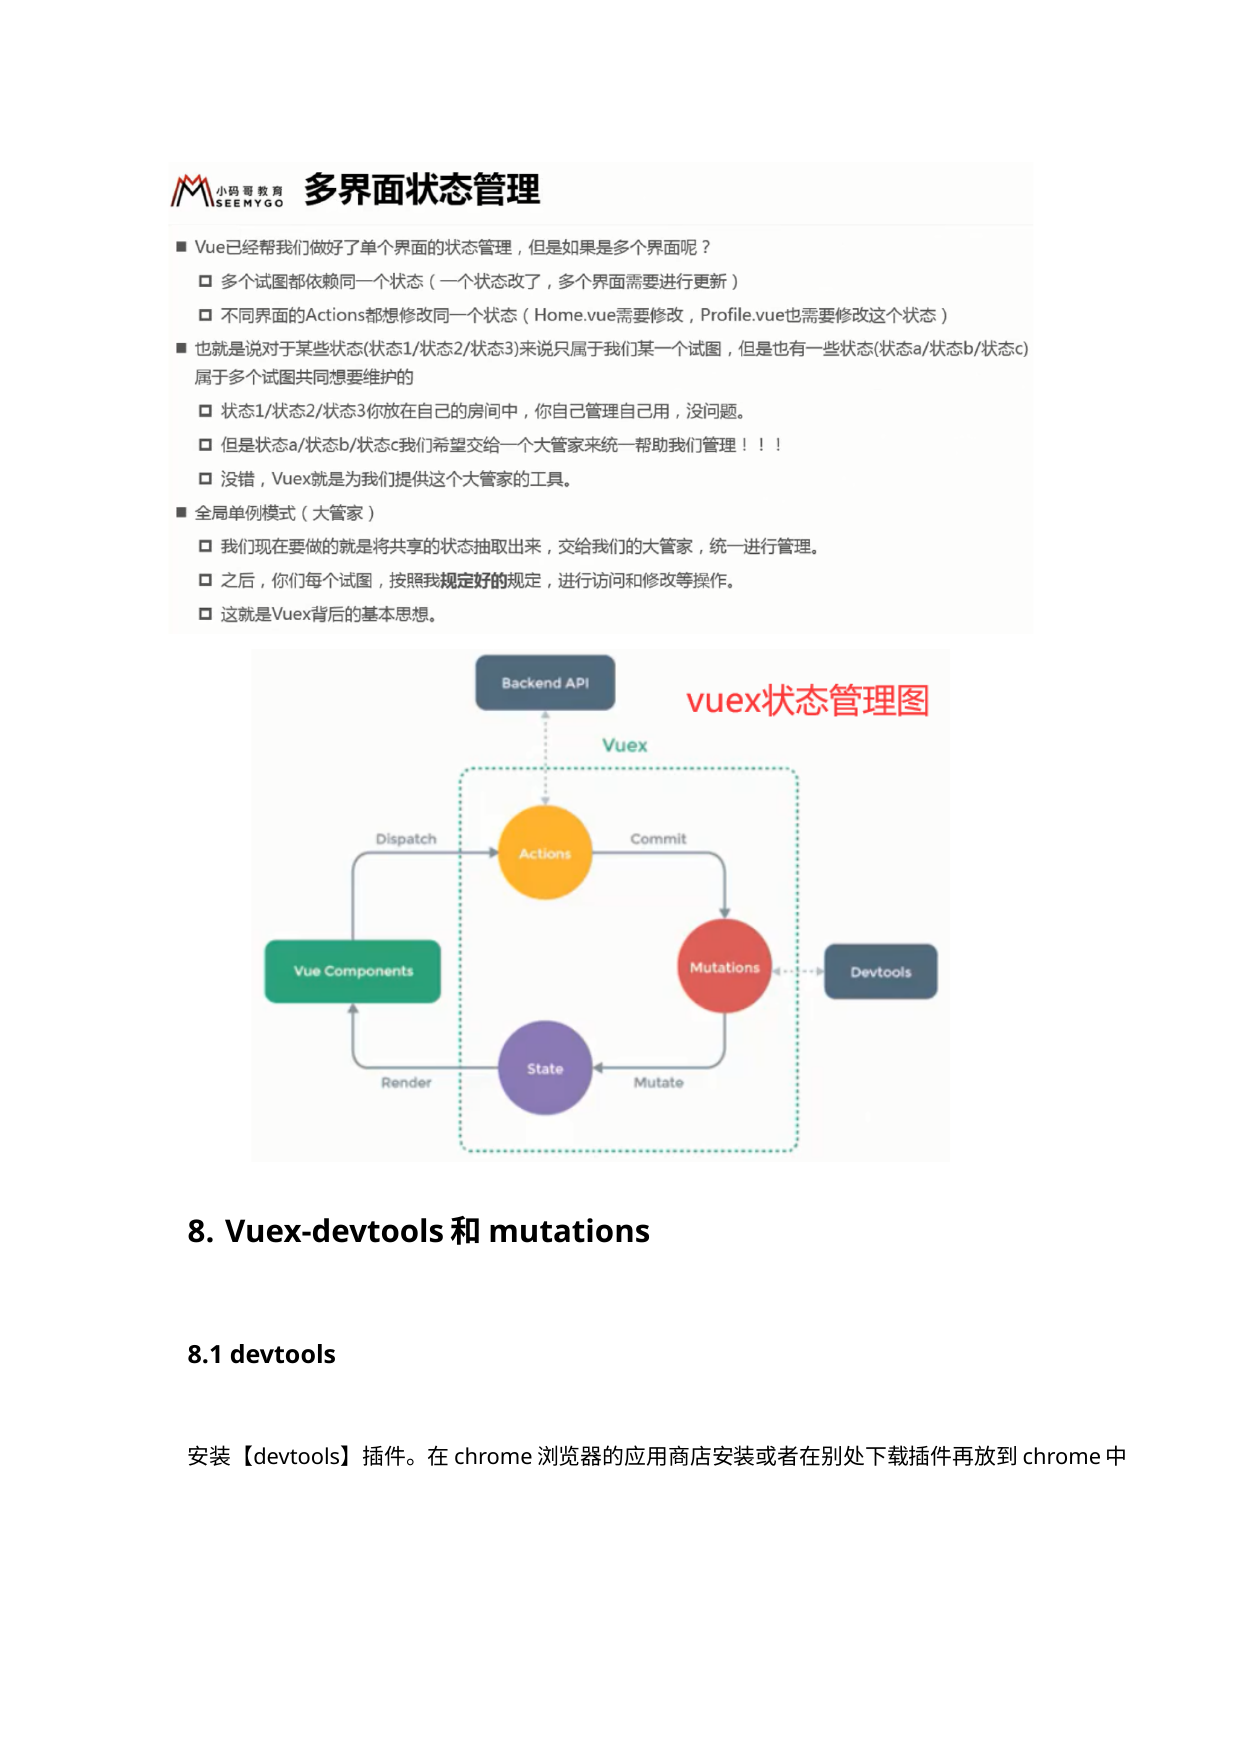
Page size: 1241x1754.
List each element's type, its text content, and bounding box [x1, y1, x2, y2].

picture [251, 649, 951, 1162]
list 安装【devtools】插件。在chrome浏览器的应用商店安装或者在别处下载插件再放到chrome中 [187, 1439, 1132, 1471]
picture [168, 162, 1034, 634]
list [69, 162, 1132, 1169]
subtitle Vuex-devtools和mutations [187, 1197, 1053, 1262]
subtitle 8.1 devtools [187, 1322, 1053, 1387]
